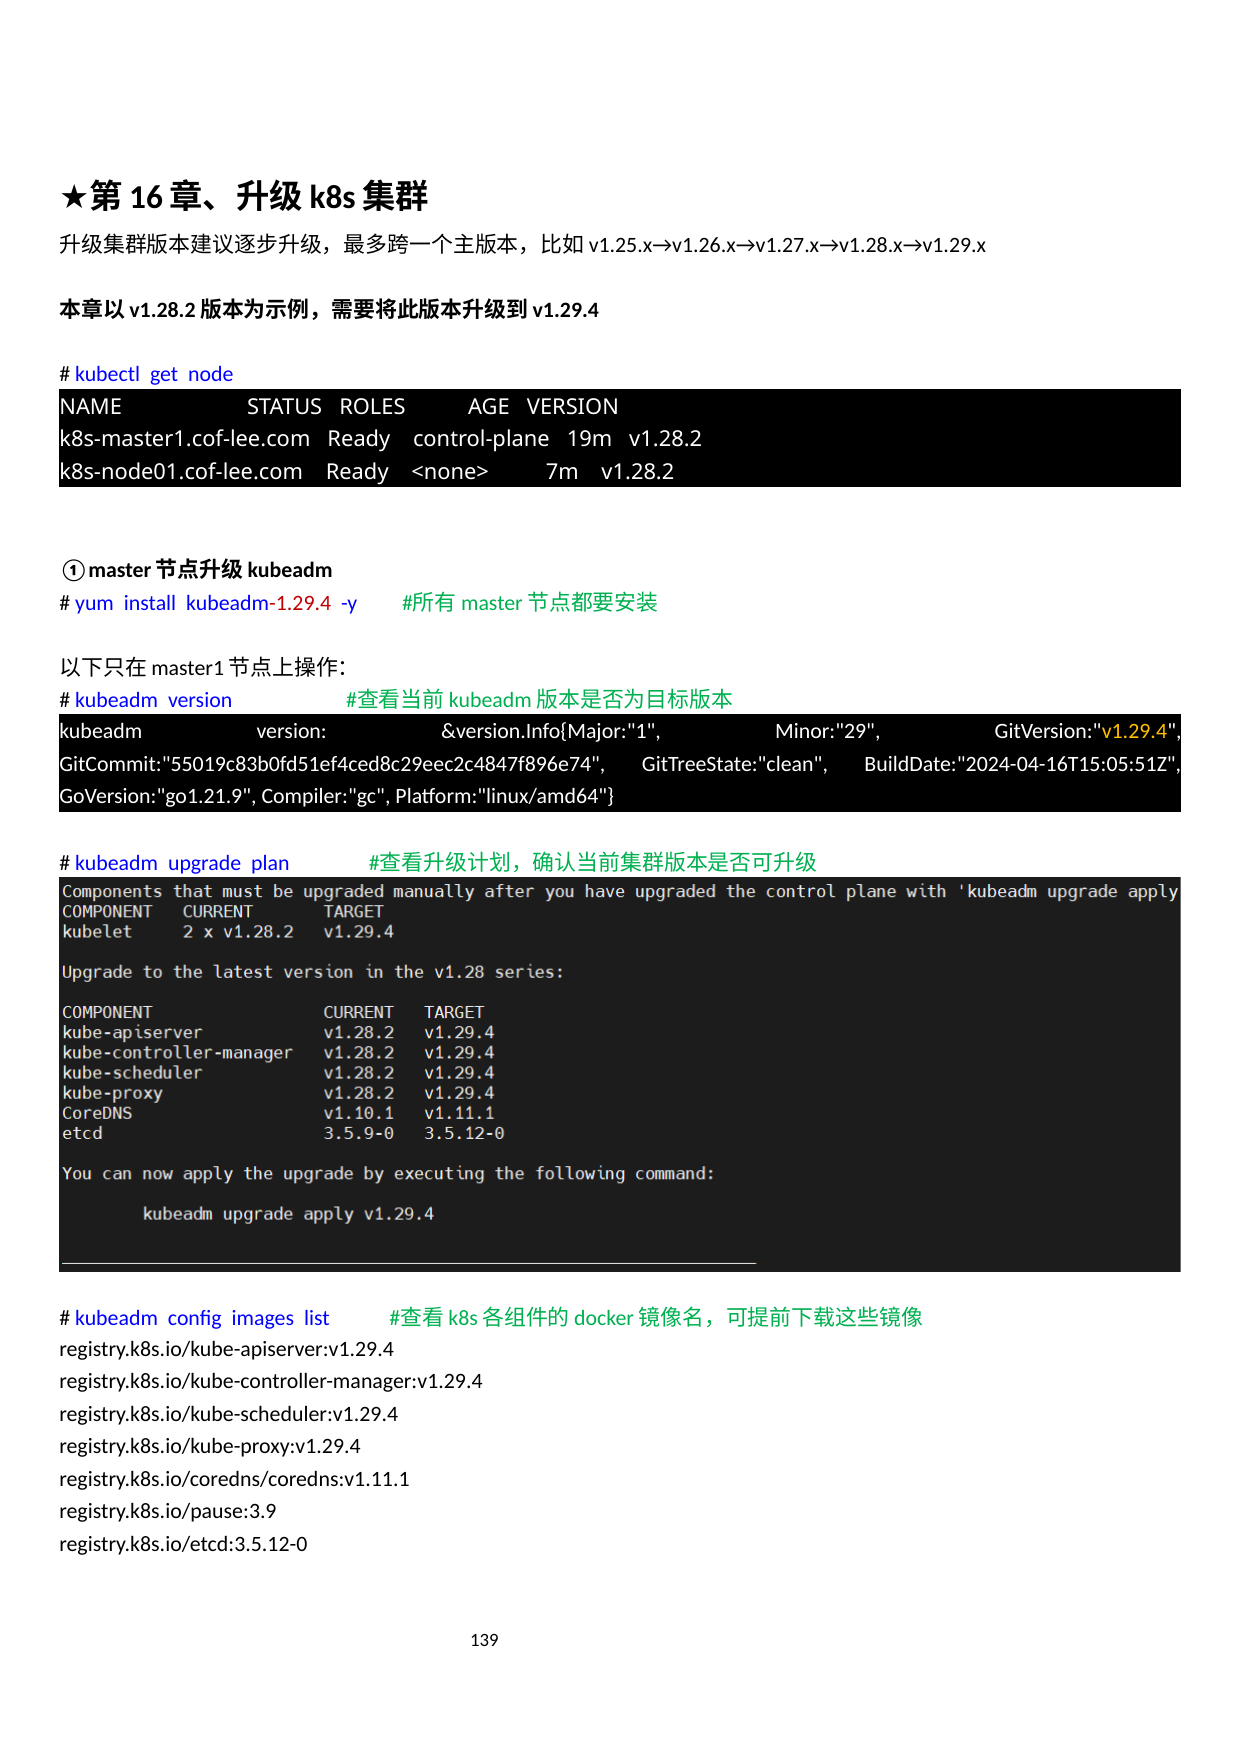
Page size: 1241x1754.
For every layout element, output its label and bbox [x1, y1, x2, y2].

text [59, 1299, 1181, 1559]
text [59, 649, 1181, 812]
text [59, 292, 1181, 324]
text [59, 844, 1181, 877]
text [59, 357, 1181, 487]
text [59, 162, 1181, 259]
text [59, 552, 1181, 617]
picture [59, 877, 1181, 1272]
